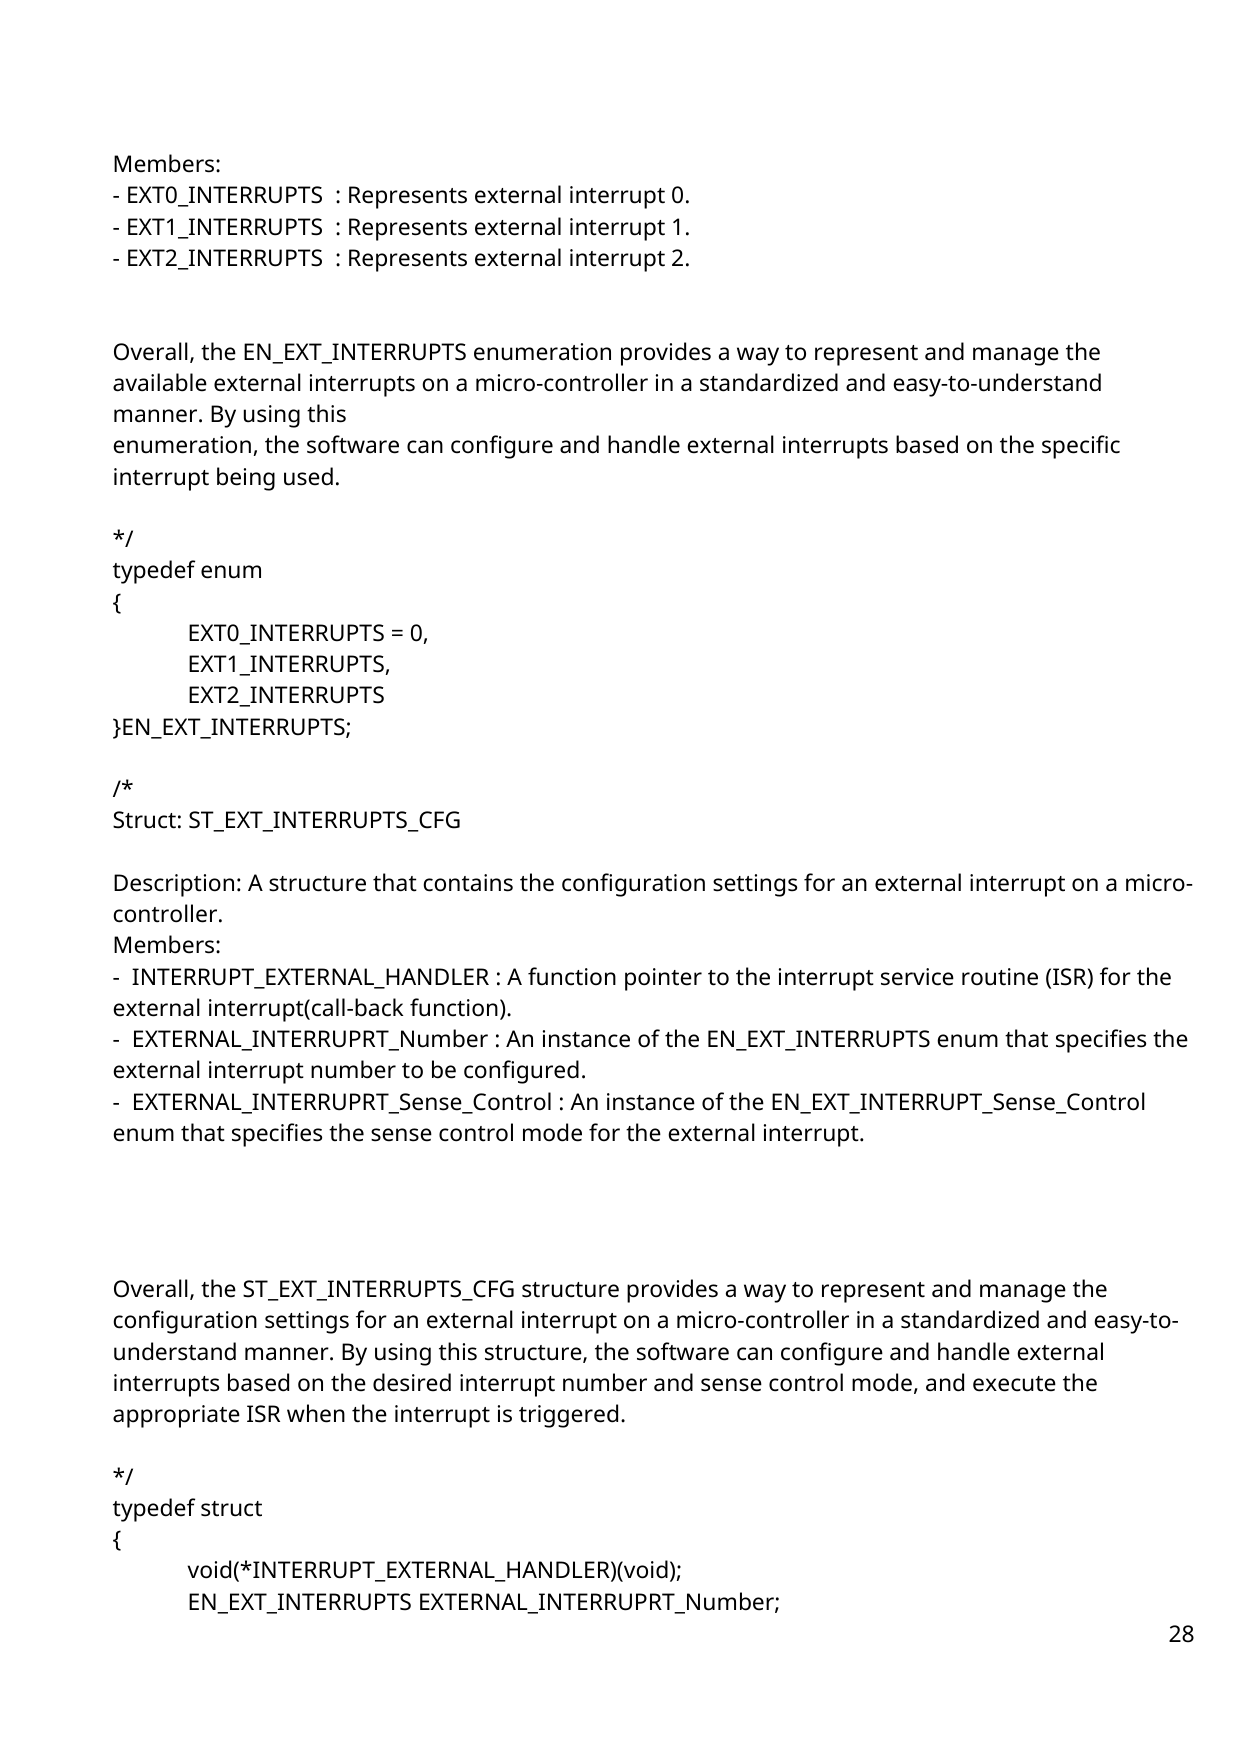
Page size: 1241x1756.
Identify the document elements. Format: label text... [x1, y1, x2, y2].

text void(*INTERRUPT_EXTERNAL_HANDLER)(void); [112, 1554, 1194, 1585]
text EN_EXT_INTERRUPTS EXTERNAL_INTERRUPRT_Number; [112, 1585, 1194, 1617]
text Overall, the EN_EXT_INTERRUPTS enumeration provides a way to represent and manage the available external interrupts on a micro-controller in a standardized and easy-to-understand manner. By using this [112, 335, 1194, 429]
text typedef struct [112, 1492, 1194, 1523]
text */ [112, 1460, 1194, 1492]
text /* [112, 773, 1194, 804]
text Members: [112, 929, 1194, 960]
text - EXT1_INTERRUPTS : Represents external interrupt 1. [112, 210, 1194, 242]
text - INTERRUPT_EXTERNAL_HANDLER : A function pointer to the interrupt service routine (ISR) for the external interrupt(call-back function). [112, 960, 1194, 1023]
text Members: [112, 148, 1194, 179]
text EXT2_INTERRUPTS [112, 679, 1194, 710]
text - EXTERNAL_INTERRUPRT_Number : An instance of the EN_EXT_INTERRUPTS enum that specifies the external interrupt number to be configured. [112, 1023, 1194, 1085]
text }EN_EXT_INTERRUPTS; [112, 710, 1194, 742]
text Struct: ST_EXT_INTERRUPTS_CFG [112, 804, 1194, 835]
text enumeration, the software can configure and handle external interrupts based on the specific interrupt being used. [112, 429, 1194, 492]
text Overall, the ST_EXT_INTERRUPTS_CFG structure provides a way to represent and manage the configuration settings for an external interrupt on a micro-controller in a standardized and easy-to-understand manner. By using this structure, the software can configure and handle external interrupts based on the desired interrupt number and sense control mode, and execute the appropriate ISR when the interrupt is triggered. [112, 1273, 1194, 1429]
text - EXT0_INTERRUPTS : Represents external interrupt 0. [112, 179, 1194, 210]
text */ [112, 523, 1194, 554]
text typedef enum [112, 554, 1194, 585]
text { [112, 585, 1194, 617]
text Description: A structure that contains the configuration settings for an external interrupt on a micro-controller. [112, 867, 1194, 929]
text - EXT2_INTERRUPTS : Represents external interrupt 2. [112, 242, 1194, 273]
text { [112, 1523, 1194, 1554]
text EXT1_INTERRUPTS, [112, 648, 1194, 679]
text - EXTERNAL_INTERRUPRT_Sense_Control : An instance of the EN_EXT_INTERRUPT_Sense_Control enum that specifies the sense control mode for the external interrupt. [112, 1085, 1194, 1148]
text EXT0_INTERRUPTS = 0, [112, 617, 1194, 648]
